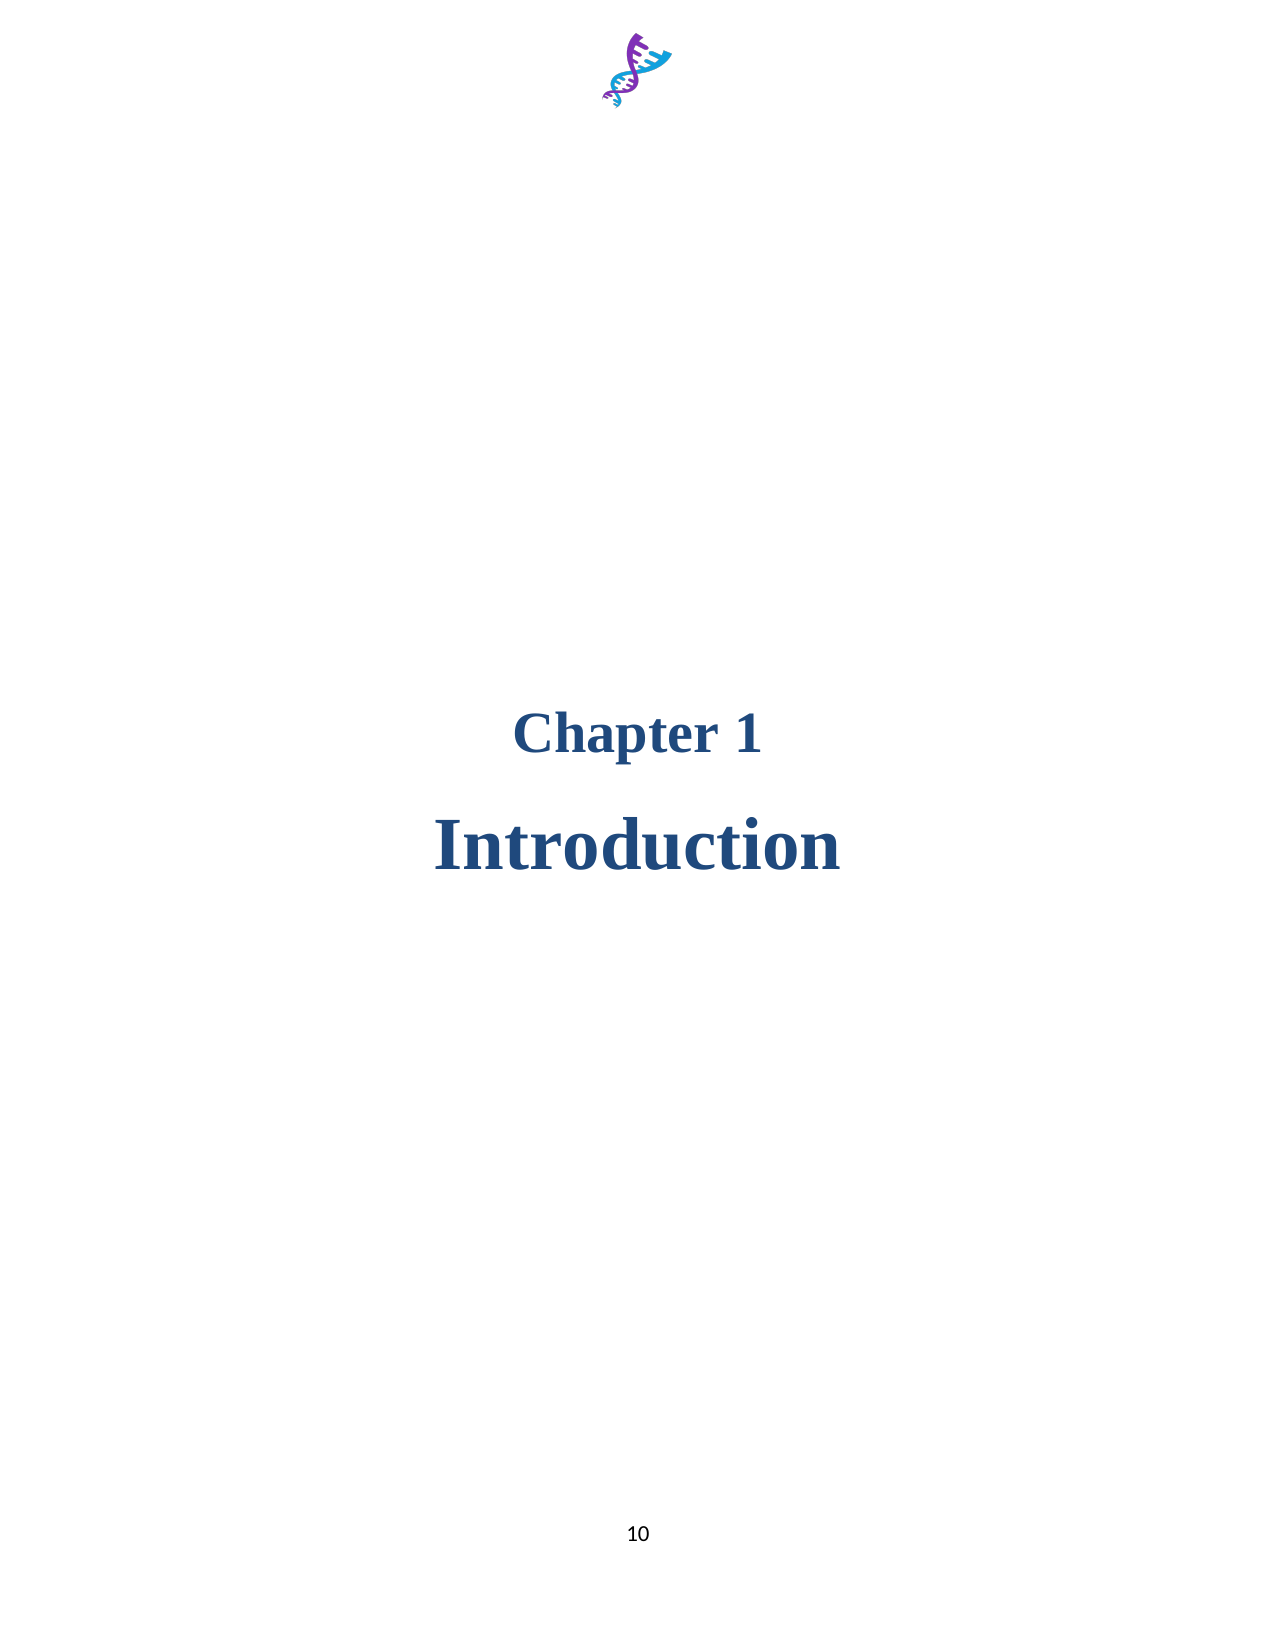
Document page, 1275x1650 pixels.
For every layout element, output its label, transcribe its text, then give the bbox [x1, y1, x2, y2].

text Chapter 1 [150, 698, 1125, 765]
text Introduction [150, 799, 1125, 885]
picture [602, 33, 672, 109]
